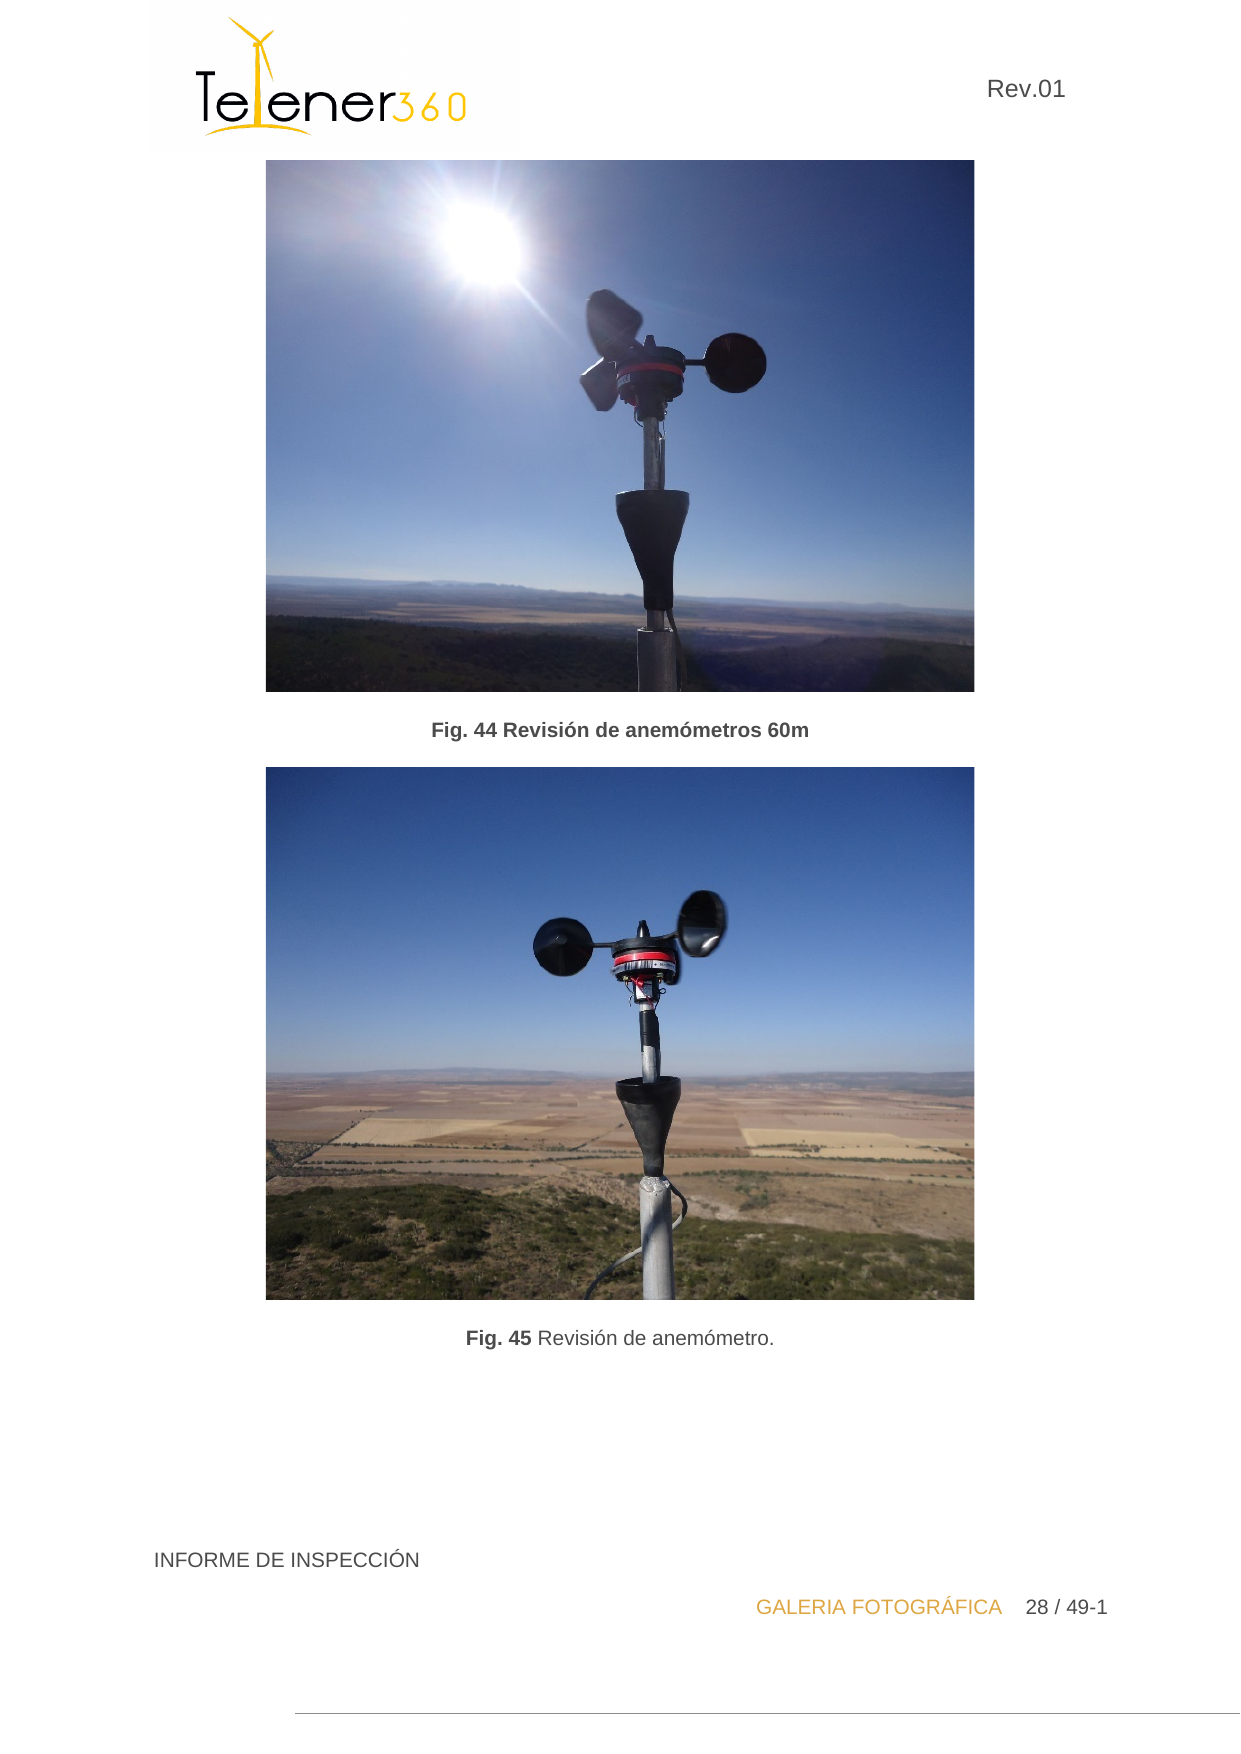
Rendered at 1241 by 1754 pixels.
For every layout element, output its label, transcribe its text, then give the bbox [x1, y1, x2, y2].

text Fig. 45 Revisión de anemómetro. [148, 1326, 1092, 1350]
text Fig. 44 Revisión de anemómetros 60m [148, 718, 1092, 742]
picture [265, 767, 975, 1300]
picture [147, 0, 521, 155]
picture [265, 160, 975, 692]
